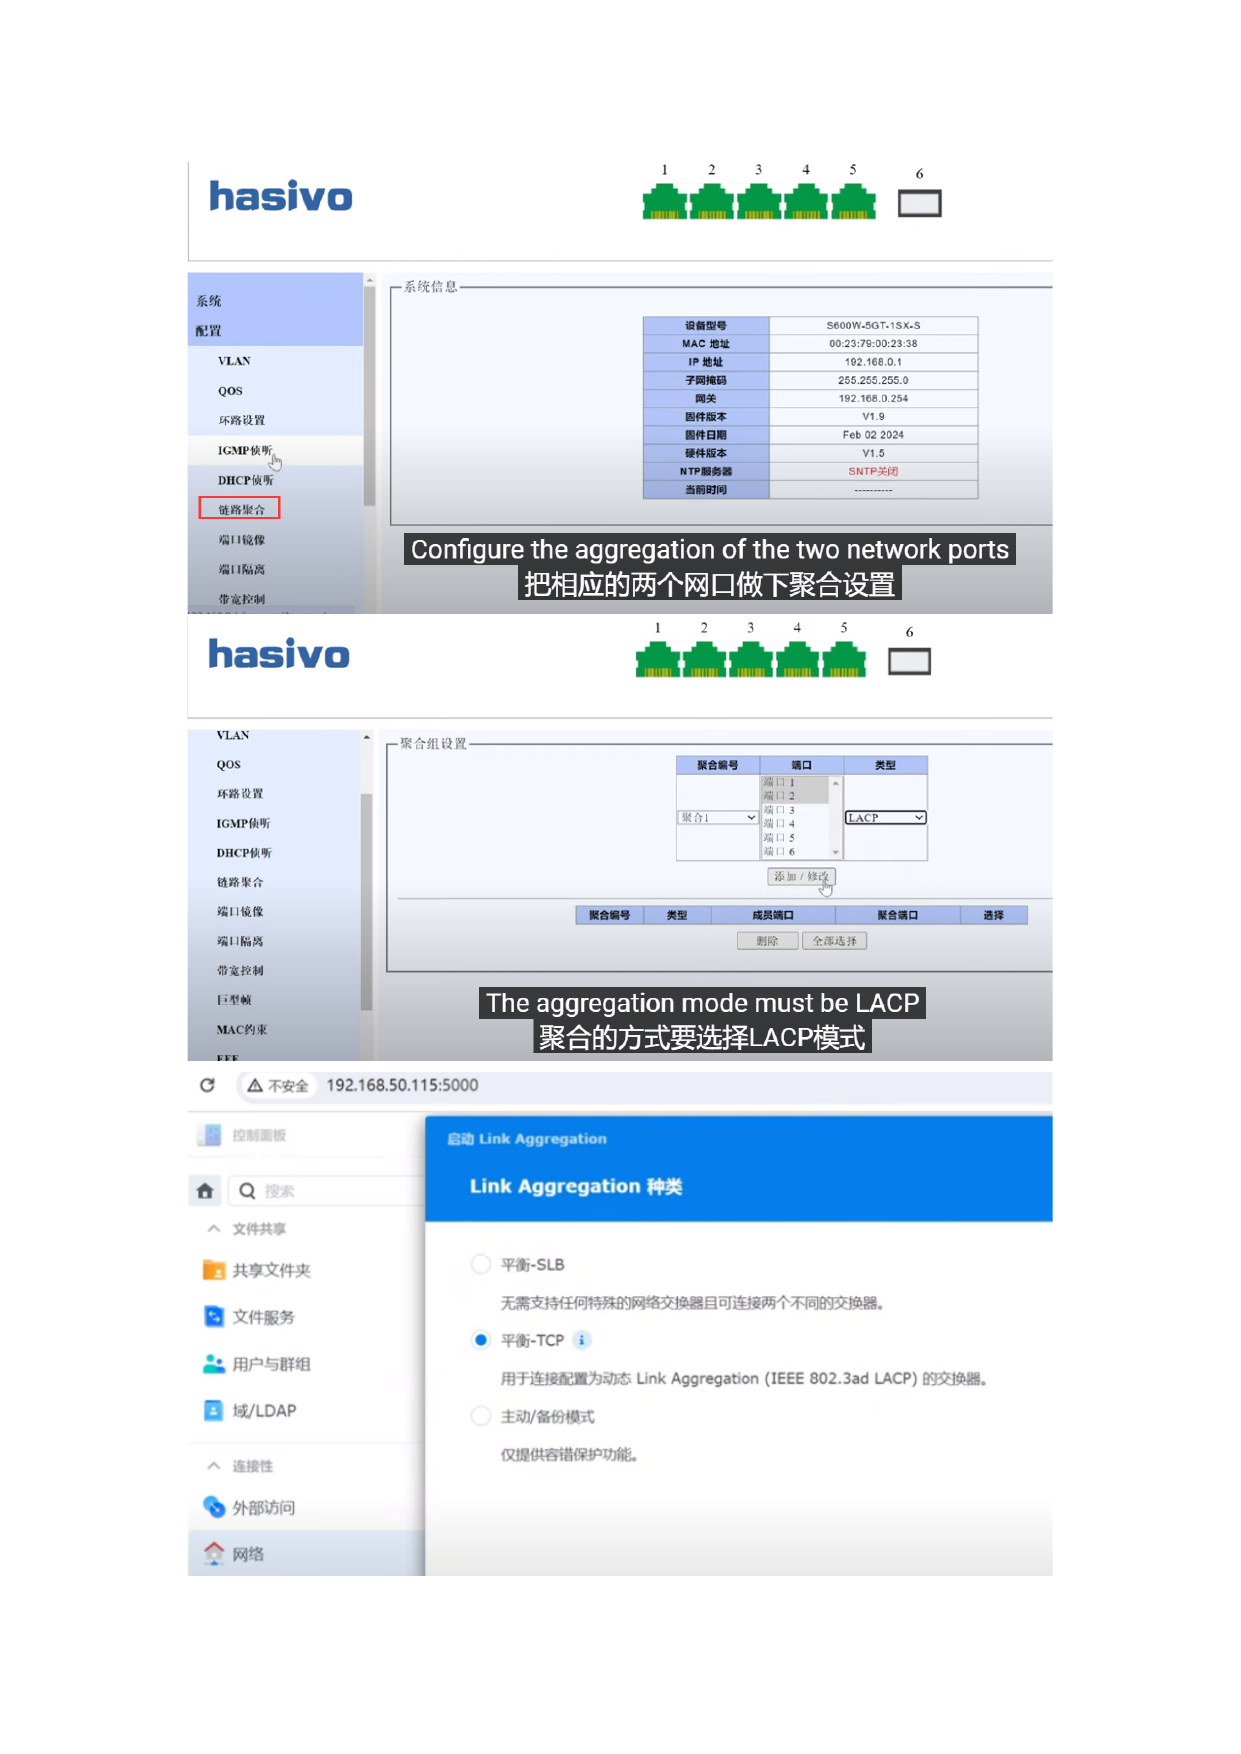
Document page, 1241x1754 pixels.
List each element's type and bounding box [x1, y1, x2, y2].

picture [187, 1072, 1053, 1576]
picture [187, 617, 1053, 1061]
picture [187, 162, 1053, 614]
